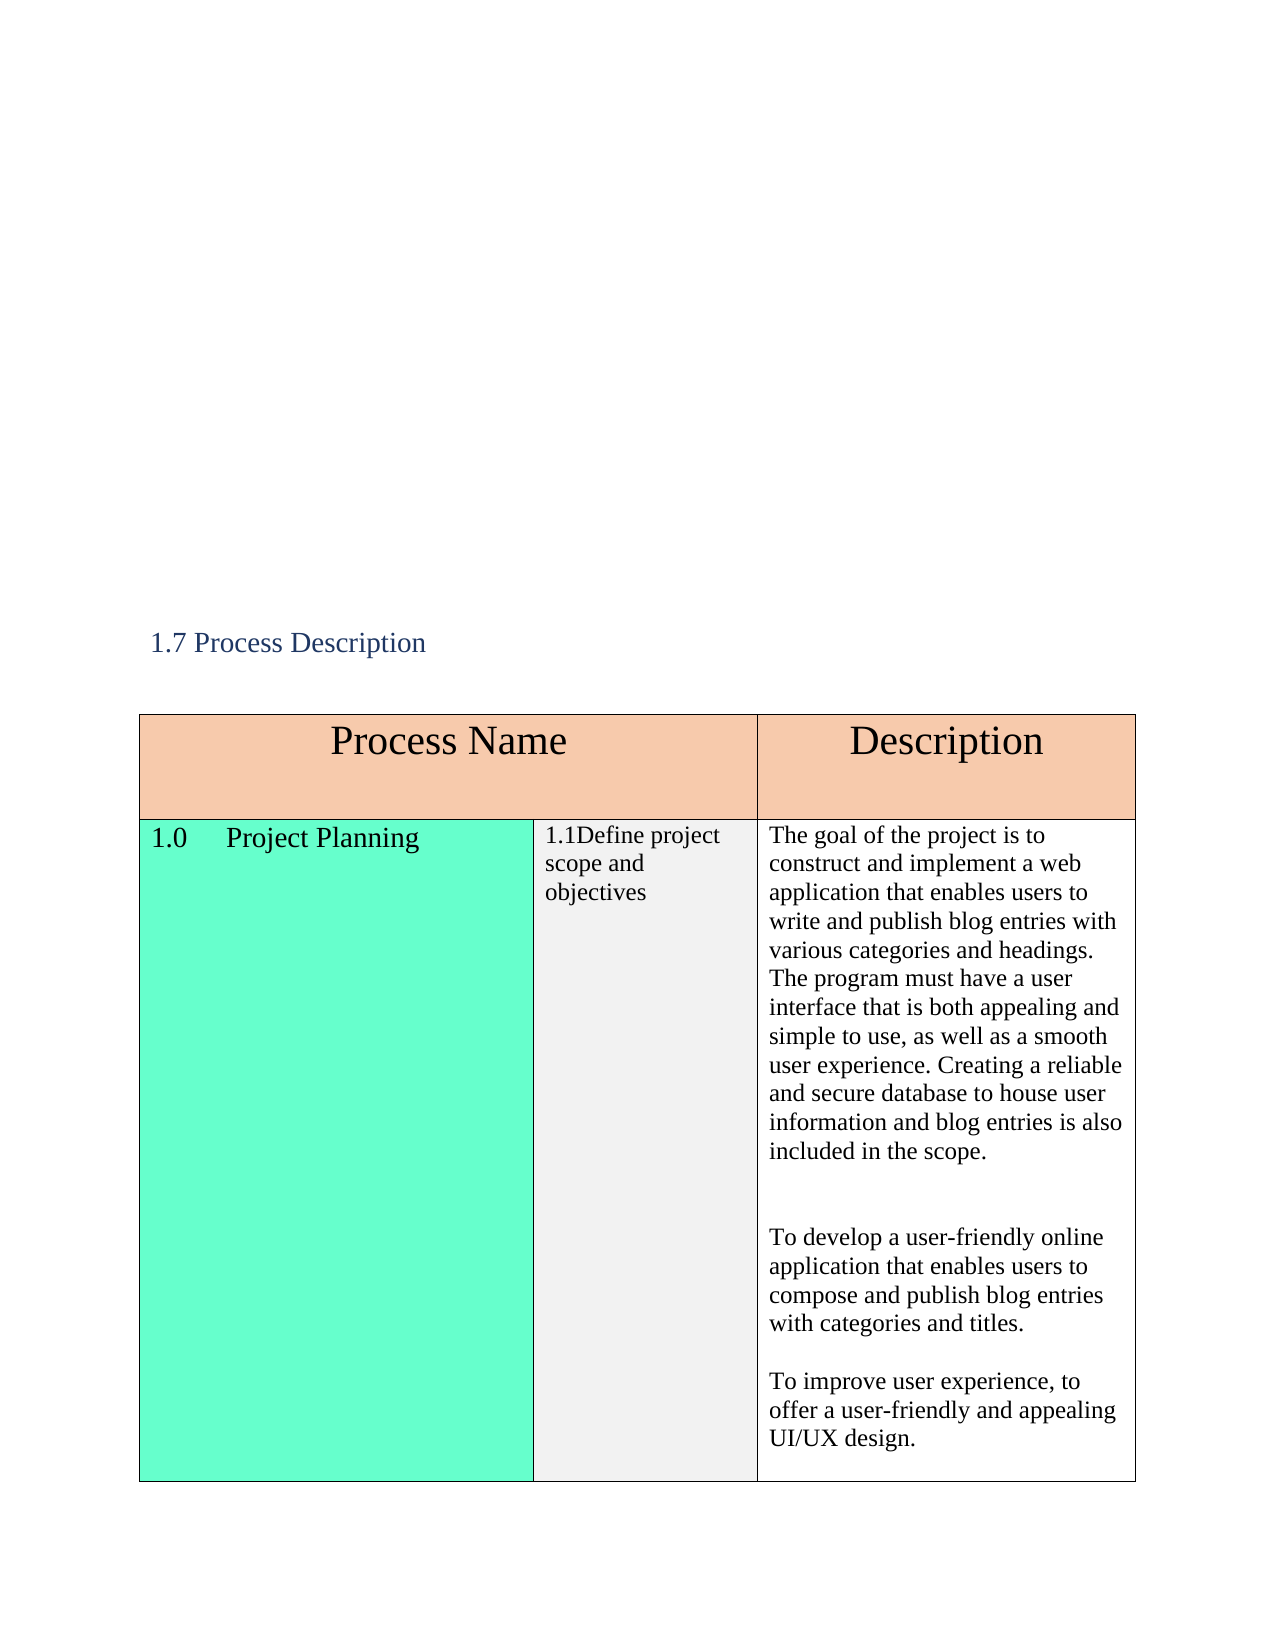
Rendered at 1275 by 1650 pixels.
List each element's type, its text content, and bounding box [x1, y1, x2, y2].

table_header Description [758, 715, 1135, 819]
table_cell The goal of the project is to construct and implement a web application that enables users to write and publish blog entries with various categories and headings. The program must have a user interface that is both appealing and simple to use, as well as a smooth user experience. Creating a reliable and secure database to house user information and blog entries is also included in the scope. To develop a user-friendly online application that enables users to compose and publish blog entries with categories and titles. To improve user experience, to offer a user-friendly and appealing UI/UX design. [758, 820, 1135, 1481]
subtitle 1.7 Process Description [150, 625, 1125, 659]
table_cell Project Planning [140, 820, 533, 1481]
table_cell 1.1Define project scope and objectives [534, 820, 757, 1481]
table_header Process Name [140, 715, 757, 819]
